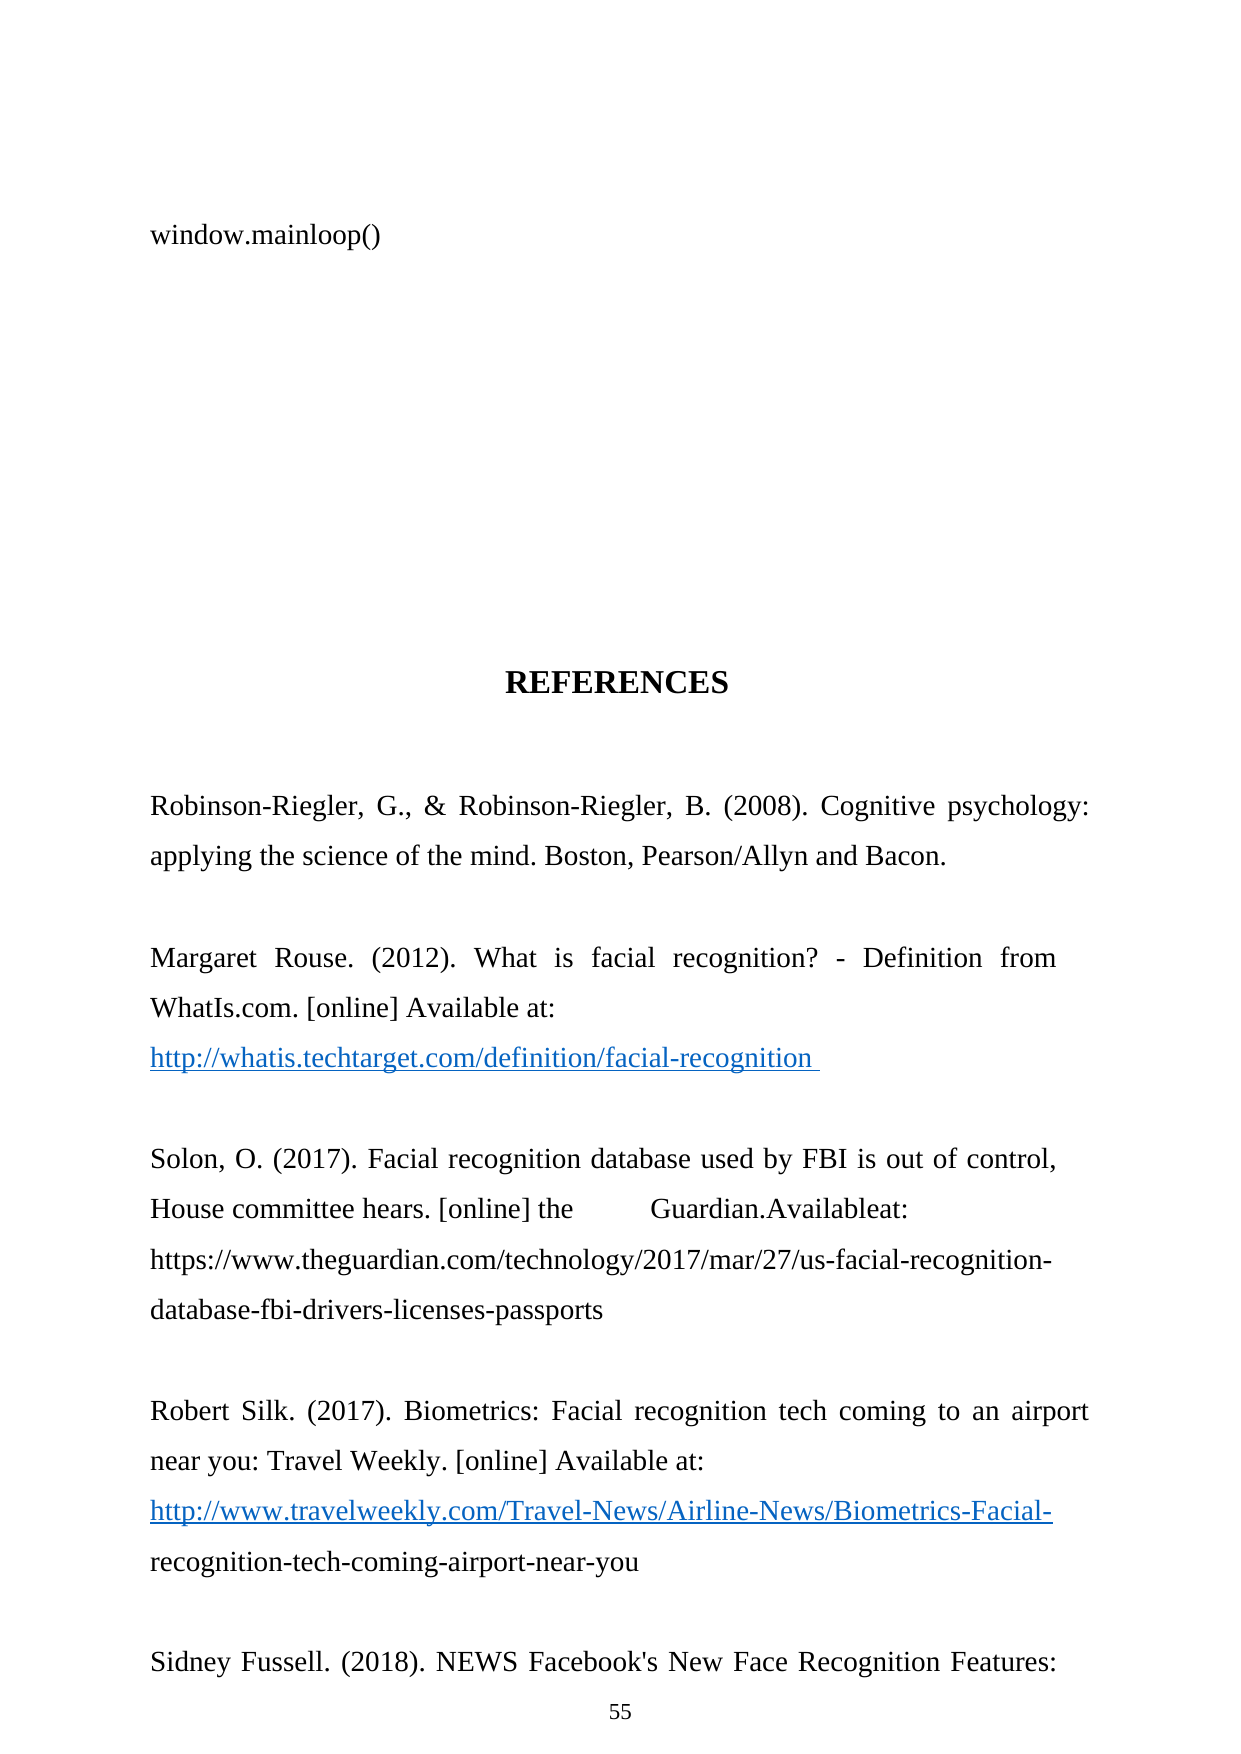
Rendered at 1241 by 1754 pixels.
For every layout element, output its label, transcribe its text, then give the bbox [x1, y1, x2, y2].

text Margaret Rouse. (2012). What is facial recognition? - Definition from WhatIs.com. [online] Available at: [150, 940, 1058, 1024]
text Robinson-Riegler, G., & Robinson-Riegler, B. (2008). Cognitive psychology: applying the science of the mind. Boston, Pearson/Allyn and Bacon. [150, 788, 1090, 872]
text http://whatis.techtarget.com/definition/facial-recognition [150, 1041, 1058, 1074]
text http://www.travelweekly.com/Travel-News/Airline-News/Biometrics-Facial- recognition-tech-coming-airport-near-you [150, 1493, 1090, 1577]
text Robert Silk. (2017). Biometrics: Facial recognition tech coming to an airport near you: Travel Weekly. [online] Available at: [150, 1393, 1090, 1477]
text Solon, O. (2017). Facial recognition database used by FBI is out of control, House committee hears. [online] the Guardian.Availableat: https://www.theguardian.com/technology/2017/mar/27/us-facial-recognition- database-fbi-drivers-licenses-passports [150, 1141, 1057, 1326]
subtitle REFERENCES [150, 662, 1084, 701]
text window.mainloop() [150, 217, 1090, 251]
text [150, 1644, 1058, 1678]
